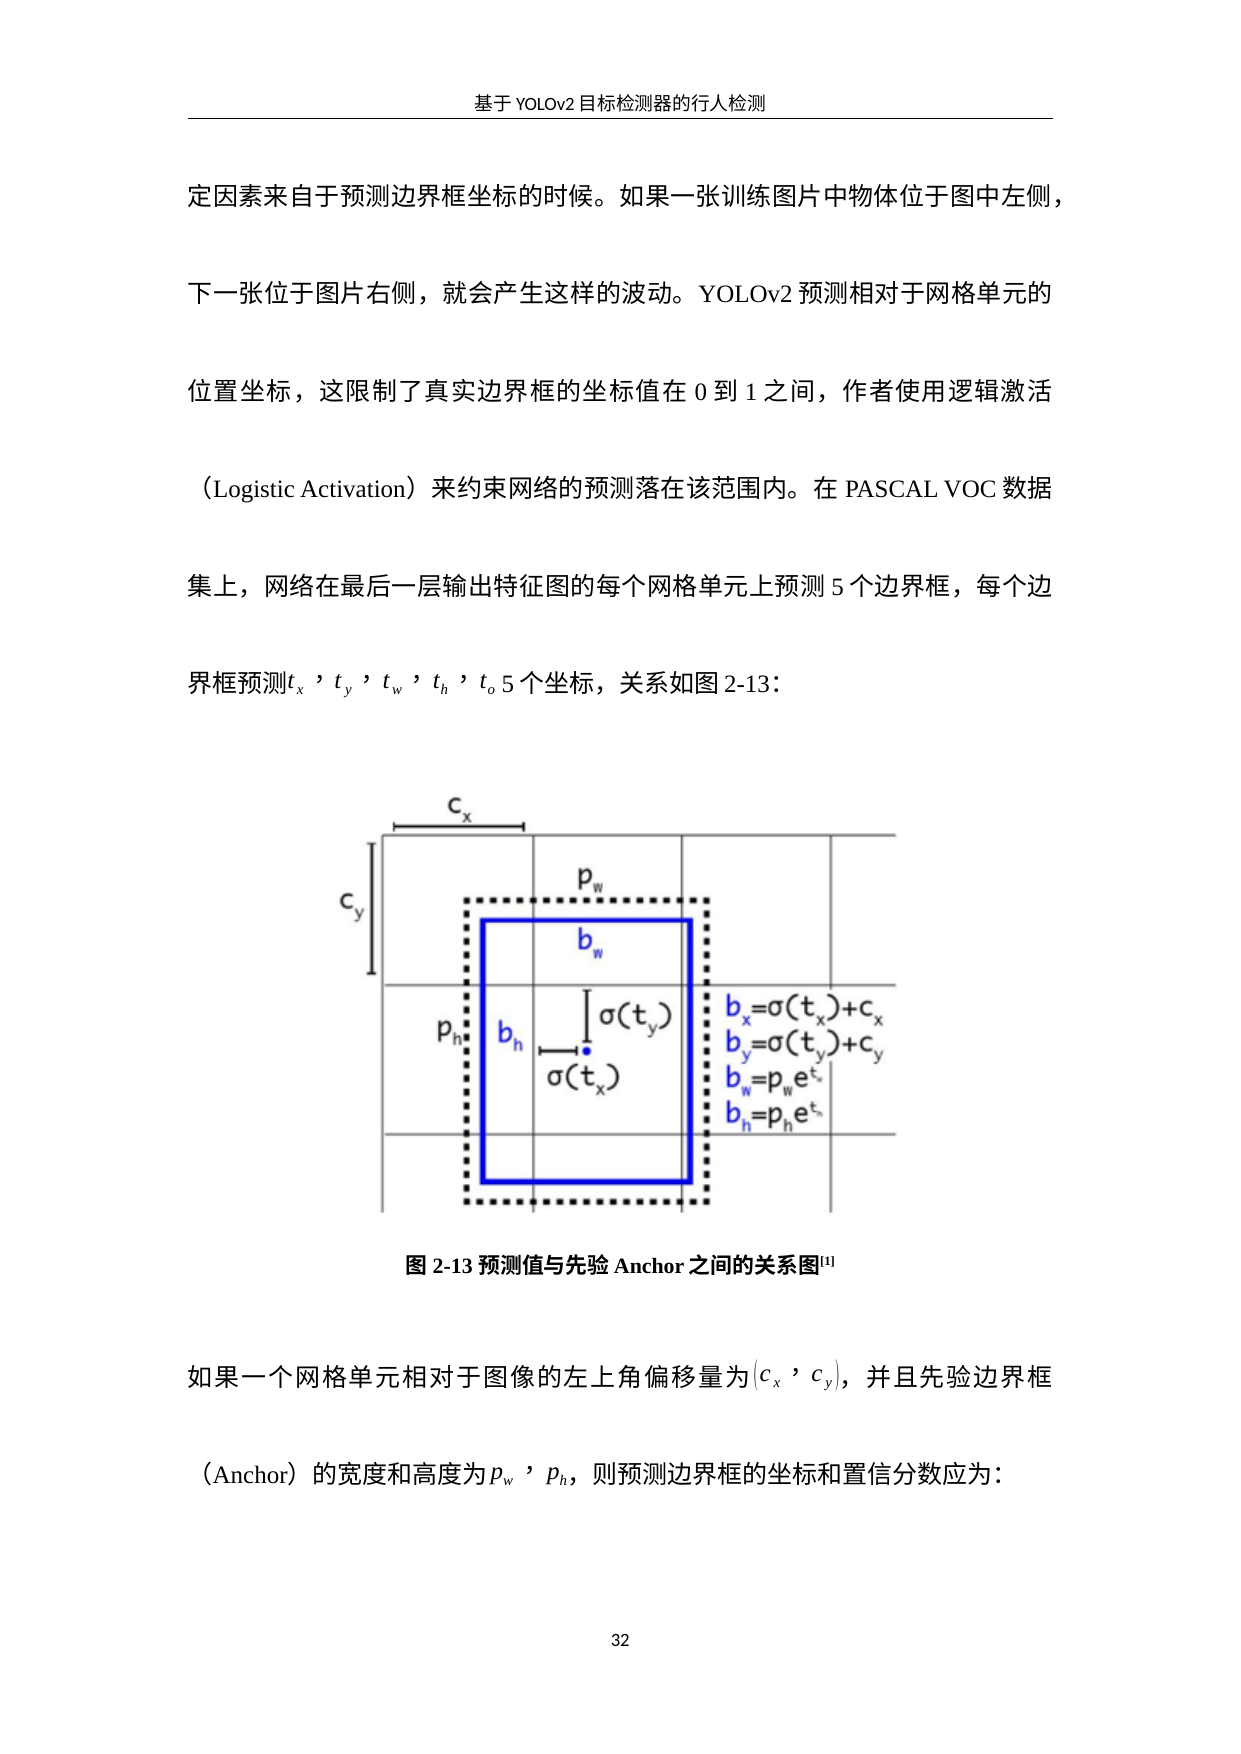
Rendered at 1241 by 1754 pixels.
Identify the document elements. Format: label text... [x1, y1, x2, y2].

picture [326, 779, 914, 1230]
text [187, 162, 1053, 714]
text 图 2-13 预测值与先验Anchor之间的关系图[1] [187, 1248, 1053, 1280]
text 如果一个网格单元相对于图像的左上角偏移量为，并且先验边界框（Anchor）的宽度和高度为，则预测边界框的坐标和置信分数应为： [187, 1343, 1053, 1506]
